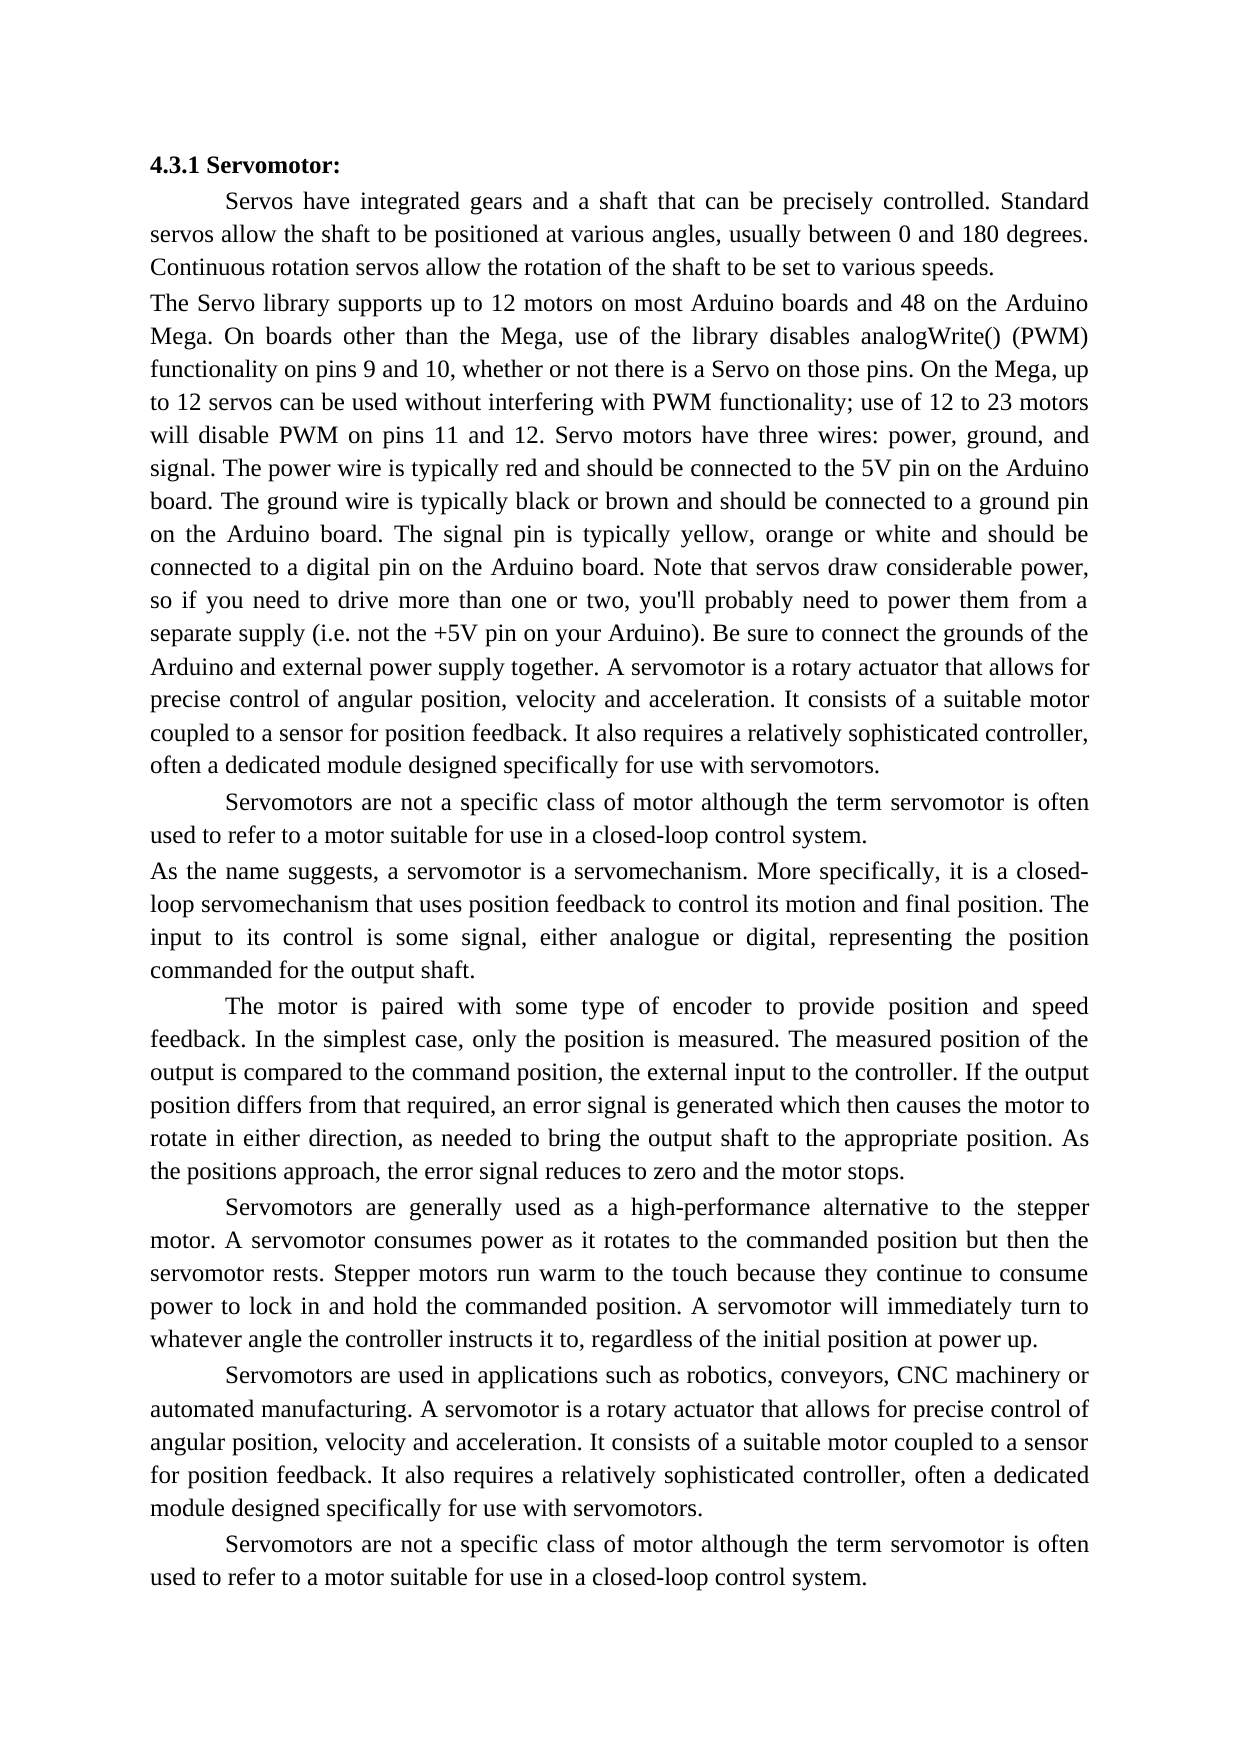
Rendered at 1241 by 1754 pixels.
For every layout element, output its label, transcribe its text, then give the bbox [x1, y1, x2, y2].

text Servos have integrated gears and a shaft that can be precisely controlled. Standard servos allow the shaft to be positioned at various angles, usually between 0 and 180 degrees. Continuous rotation servos allow the rotation of the shaft to be set to various speeds. [150, 186, 1090, 219]
text Servomotors are not a specific class of motor although the term servomotor is often used to refer to a motor suitable for use in a closed-loop control system. [150, 787, 1090, 848]
text The motor is paired with some type of encoder to provide position and speed feedback. In the simplest case, only the position is measured. The measured position of the output is compared to the command position, the external input to the controller. If the output position differs from that required, an error signal is generated which then causes the motor to rotate in either direction, as needed to bring the output shaft to the appropriate position. As the positions approach, the error signal reduces to zero and the motor stops. [150, 991, 1090, 1185]
text Servomotors are used in applications such as robotics, conveyors, CNC machinery or automated manufacturing. A servomotor is a rotary actuator that allows for precise control of angular position, velocity and acceleration. It consists of a suitable motor coupled to a sensor for position feedback. It also requires a relatively sophisticated controller, often a dedicated module designed specifically for use with servomotors. [150, 1361, 1090, 1521]
text The Servo library supports up to 12 motors on most Arduino boards and 48 on the Arduino Mega. On boards other than the Mega, use of the library disables analogWrite() (PWM) functionality on pins 9 and 10, whether or not there is a Servo on those pins. On the Mega, up to 12 servos can be used without interfering with PWM functionality; use of 12 to 23 motors will disable PWM on pins 11 and 12. Servo motors have three wires: power, ground, and signal. The power wire is typically red and should be connected to the 5V pin on the Arduino board. The ground wire is typically black or brown and should be connected to a ground pin on the Arduino board. The signal pin is typically yellow, orange or white and should be connected to a digital pin on the Arduino board. Note that servos draw considerable power, so if you need to drive more than one or two, you'll probably need to power them from a separate supply (i.e. not the +5V pin on your Arduino). Be sure to connect the grounds of the Arduino and external power supply together. A servomotor is a rotary actuator that allows for precise control of angular position, velocity and acceleration. It consists of a suitable motor coupled to a sensor for position feedback. It also requires a relatively sophisticated controller, often a dedicated module designed specifically for use with servomotors. [150, 647, 1090, 779]
text 4.3.1 Servomotor: [150, 150, 1090, 179]
text Servomotors are not a specific class of motor although the term servomotor is often used to refer to a motor suitable for use in a closed-loop control system. [150, 1529, 1090, 1591]
text As the name suggests, a servomotor is a servomechanism. More specifically, it is a closed-loop servomechanism that uses position feedback to control its motion and final position. The input to its control is some signal, either analogue or digital, representing the position commanded for the output shaft. [150, 856, 1090, 984]
text Servomotors are generally used as a high-performance alternative to the stepper motor. A servomotor consumes power as it rotates to the commanded position but then the servomotor rests. Stepper motors run warm to the touch because they continue to consume power to lock in and hold the commanded position. A servomotor will immediately turn to whatever angle the controller instructs it to, regardless of the initial position at power up. [150, 1192, 1090, 1353]
text Servos have integrated gears and a shaft that can be precisely controlled. Standard servos allow the shaft to be positioned at various angles, usually between 0 and 180 degrees. Continuous rotation servos allow the rotation of the shaft to be set to various speeds. [150, 248, 1090, 281]
